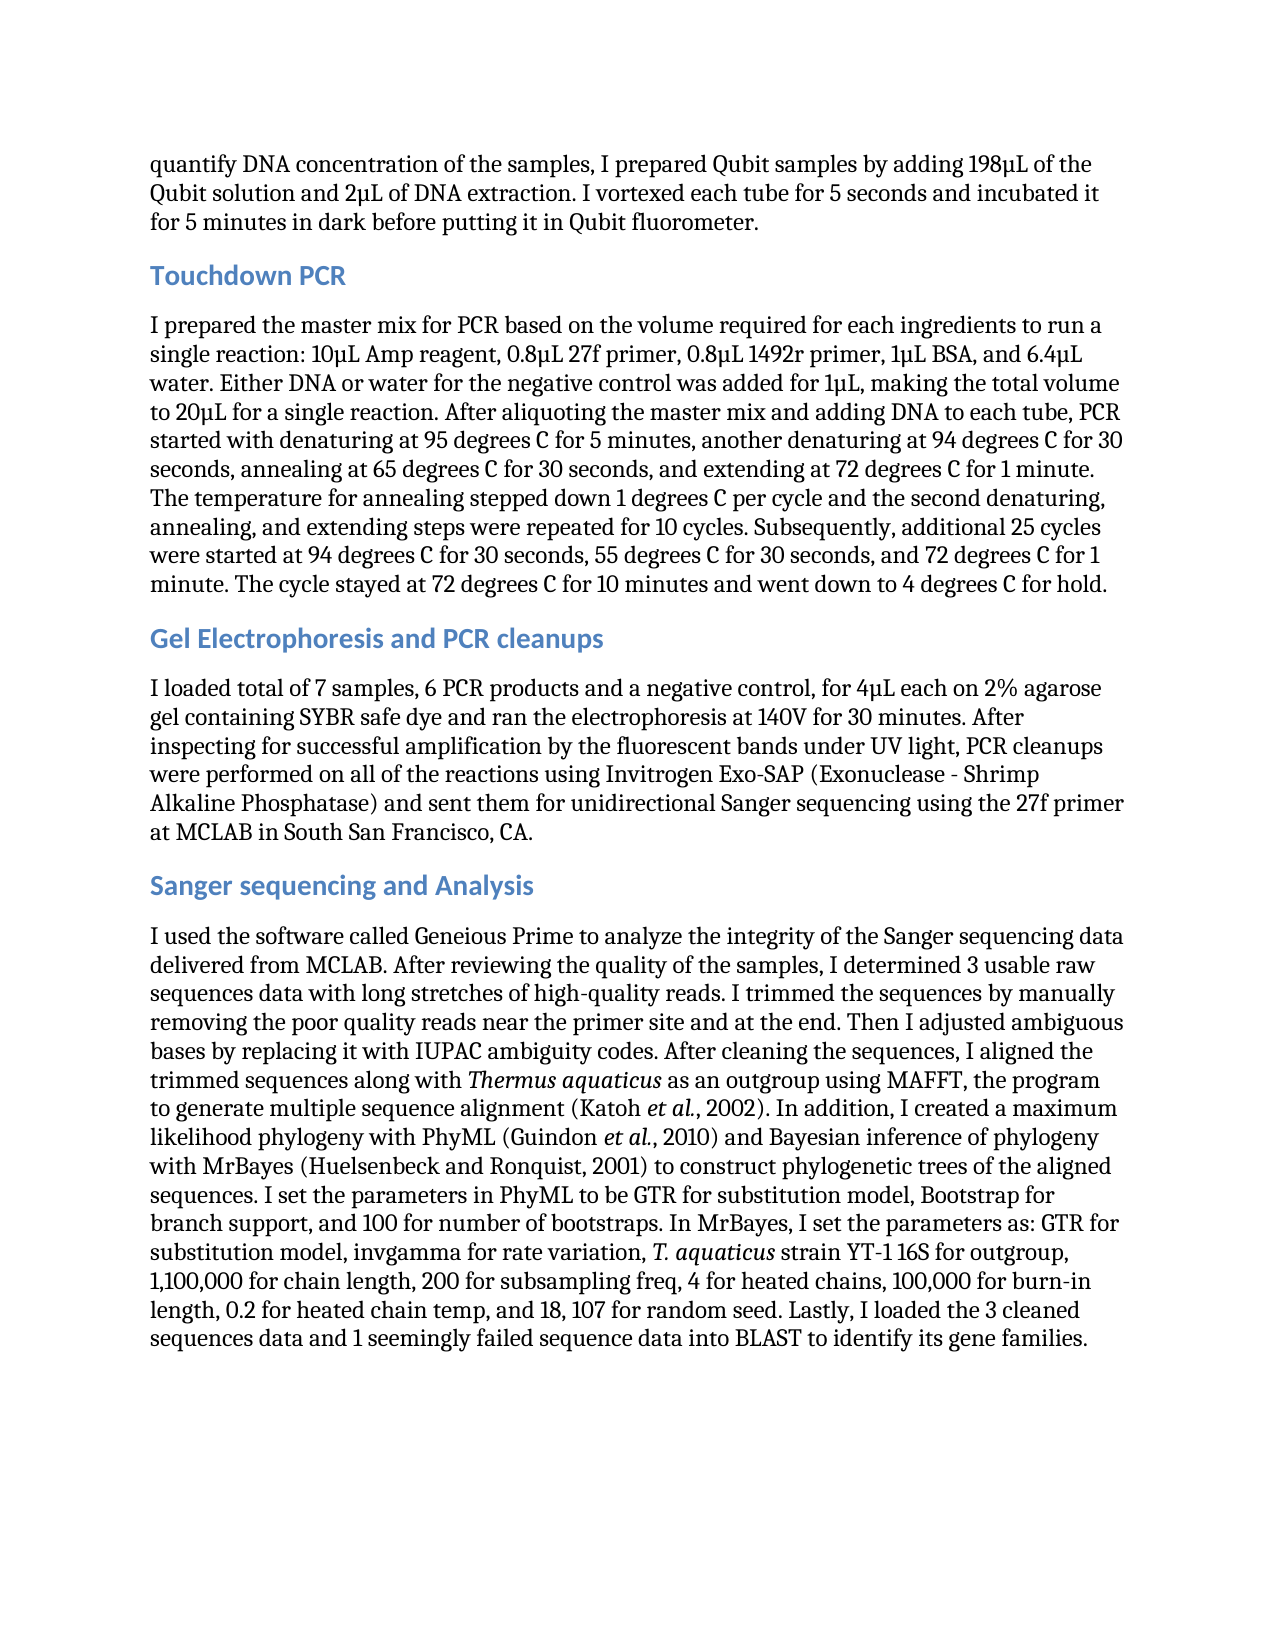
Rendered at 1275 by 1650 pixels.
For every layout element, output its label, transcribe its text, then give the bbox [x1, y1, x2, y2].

subtitle Gel Electrophoresis and PCR cleanups [150, 620, 1125, 655]
text I loaded total of 7 samples, 6 PCR products and a negative control, for 4µL each on 2% agarose gel containing SYBR safe dye and ran the electrophoresis at 140V for 30 minutes. After inspecting for successful amplification by the fluorescent bands under UV light, PCR cleanups were performed on all of the reactions using Invitrogen Exo-SAP (Exonuclease - Shrimp Alkaline Phosphatase) and sent them for unidirectional Sanger sequencing using the 27f primer at MCLAB in South San Francisco, CA. [150, 674, 1125, 847]
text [150, 150, 1125, 236]
subtitle Sanger sequencing and Analysis [150, 867, 1125, 903]
text I prepared the master mix for PCR based on the volume required for each ingredients to run a single reaction: 10µL Amp reagent, 0.8µL 27f primer, 0.8µL 1492r primer, 1µL BSA, and 6.4µL water. Either DNA or water for the negative control was added for 1µL, making the total volume to 20µL for a single reaction. After aliquoting the master mix and adding DNA to each tube, PCR started with denaturing at 95 degrees C for 5 minutes, another denaturing at 94 degrees C for 30 seconds, annealing at 65 degrees C for 30 seconds, and extending at 72 degrees C for 1 minute. The temperature for annealing stepped down 1 degrees C per cycle and the second denaturing, annealing, and extending steps were repeated for 10 cycles. Subsequently, additional 25 cycles were started at 94 degrees C for 30 seconds, 55 degrees C for 30 seconds, and 72 degrees C for 1 minute. The cycle stayed at 72 degrees C for 10 minutes and went down to 4 degrees C for hold. [150, 311, 1125, 599]
text I used the software called Geneious Prime to analyze the integrity of the Sanger sequencing data delivered from MCLAB. After reviewing the quality of the samples, I determined 3 usable raw sequences data with long stretches of high-quality reads. I trimmed the sequences by manually removing the poor quality reads near the primer site and at the end. Then I adjusted ambiguous bases by replacing it with IUPAC ambiguity codes. After cleaning the sequences, I aligned the trimmed sequences along with Thermus aquaticus as an outgroup using MAFFT, the program to generate multiple sequence alignment (Katoh et al., 2002). In addition, I created a maximum likelihood phylogeny with PhyML (Guindon et al., 2010) and Bayesian inference of phylogeny with MrBayes (Huelsenbeck and Ronquist, 2001) to construct phylogenetic trees of the aligned sequences. I set the parameters in PhyML to be GTR for substitution model, Bootstrap for branch support, and 100 for number of bootstraps. In MrBayes, I set the parameters as: GTR for substitution model, invgamma for rate variation, T. aquaticus strain YT-1 16S for outgroup, 1,100,000 for chain length, 200 for subsampling freq, 4 for heated chains, 100,000 for burn-in length, 0.2 for heated chain temp, and 18, 107 for random seed. Lastly, I loaded the 3 cleaned sequences data and 1 seemingly failed sequence data into BLAST to identify its gene families. [150, 922, 1125, 1353]
subtitle Touchdown PCR [150, 257, 1125, 293]
